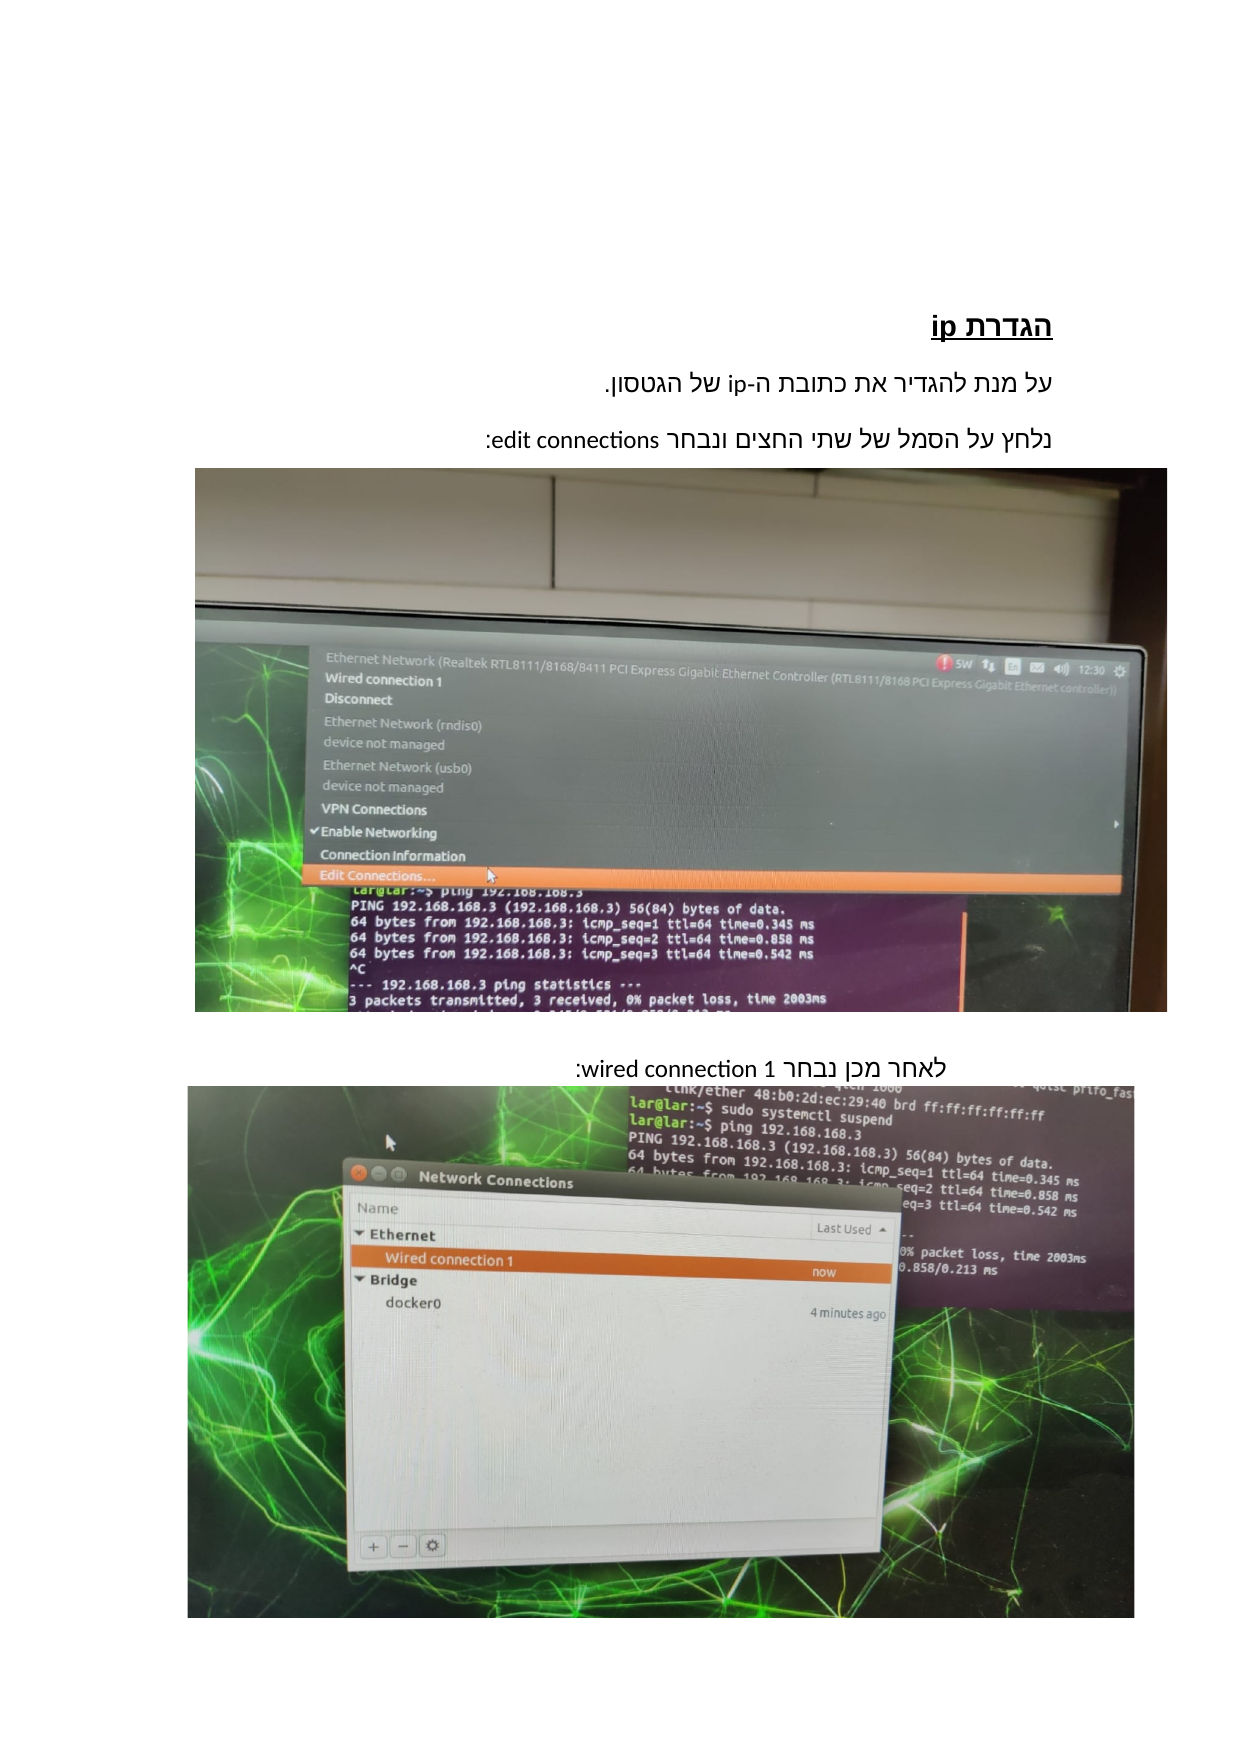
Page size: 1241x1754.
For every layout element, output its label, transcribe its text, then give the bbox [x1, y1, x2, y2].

text נלחץ על הסמל של שתי החצים ונבחר edit connections: [187, 424, 1053, 455]
picture [187, 1086, 1135, 1618]
picture [195, 468, 1166, 1012]
text הגדרת ip [187, 309, 1053, 343]
text על מנת להגדיר את כתובת ה-ip של הגטסון. [187, 368, 1053, 399]
